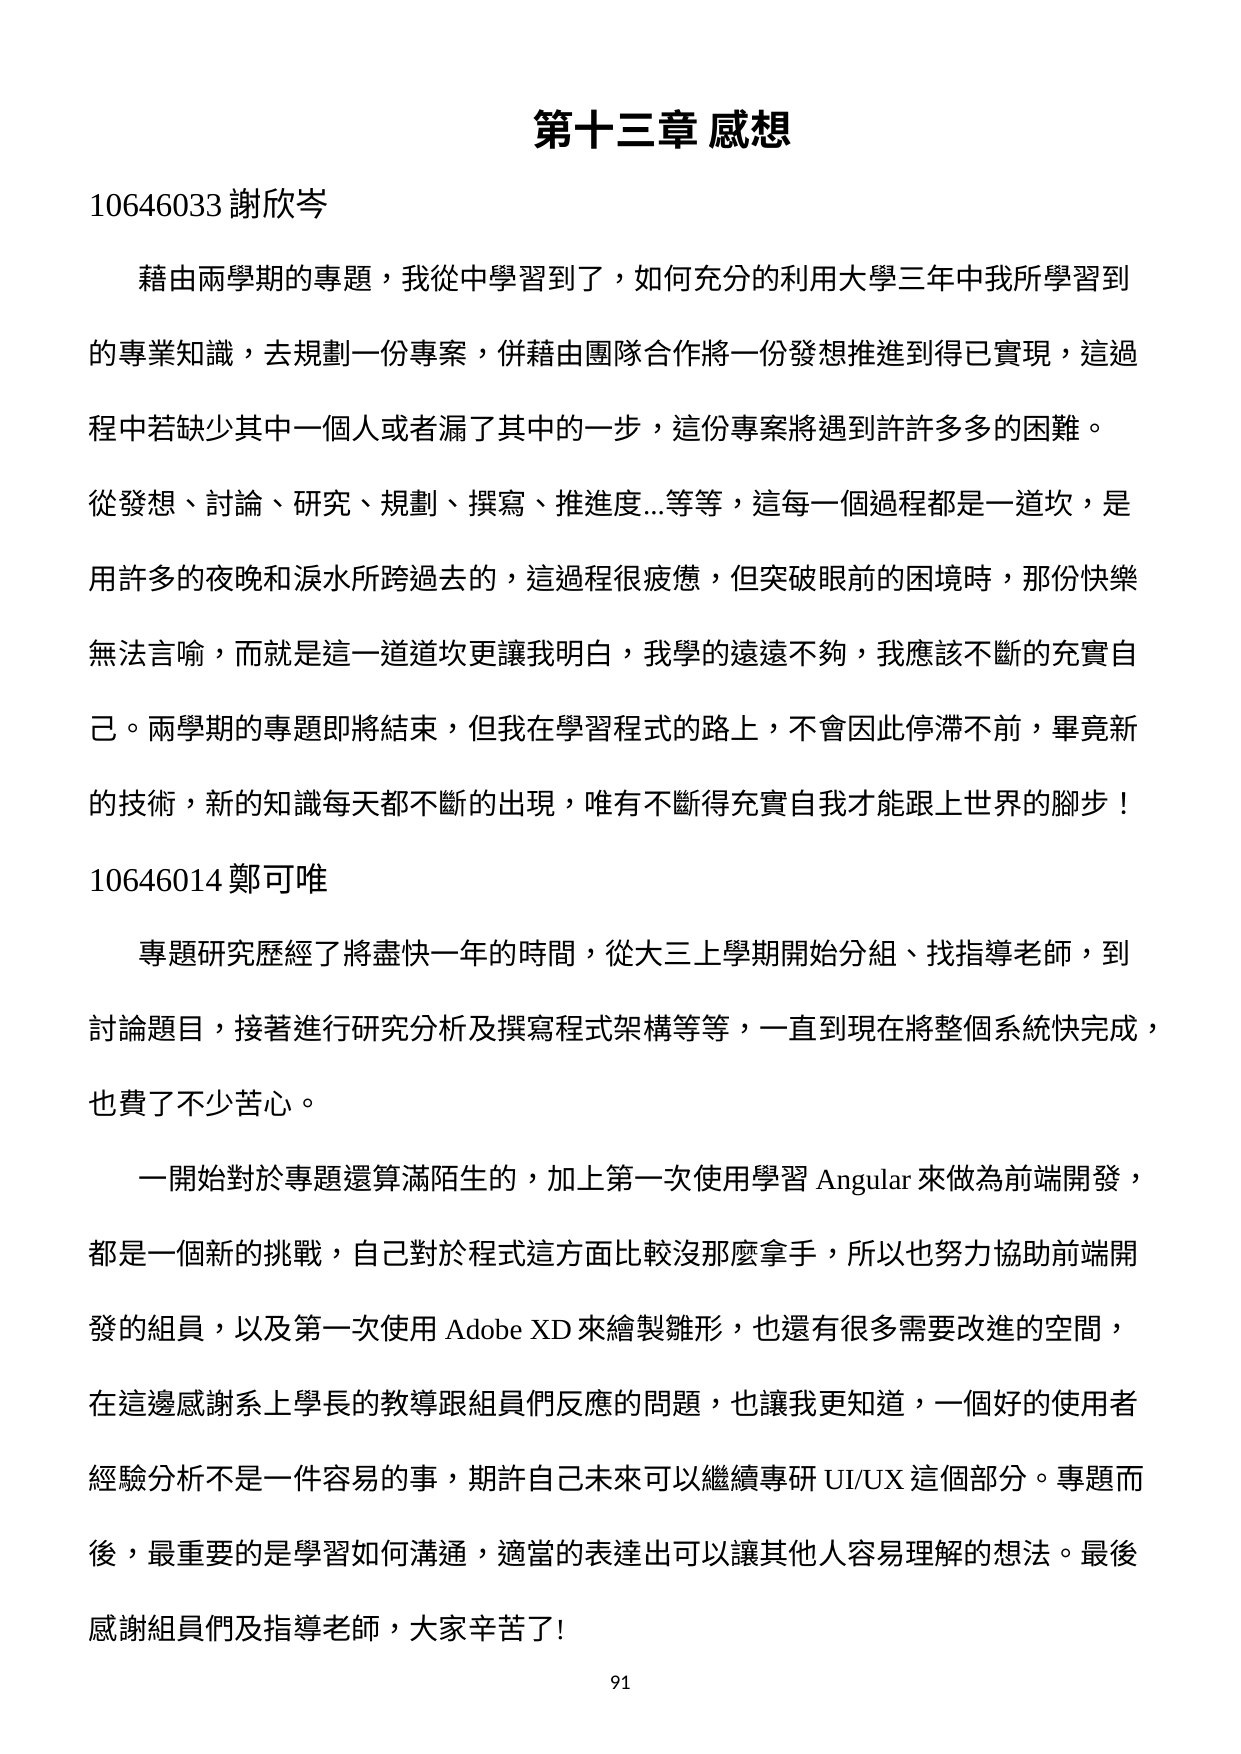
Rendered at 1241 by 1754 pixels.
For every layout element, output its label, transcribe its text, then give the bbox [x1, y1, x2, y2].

text 一開始對於專題還算滿陌生的，加上第一次使用學習Angular來做為前端開發，都是一個新的挑戰，自己對於程式這方面比較沒那麼拿手，所以也努力協助前端開發的組員，以及第一次使用Adobe XD來繪製雛形，也還有很多需要改進的空間，在這邊感謝系上學長的教導跟組員們反應的問題，也讓我更知道，一個好的使用者經驗分析不是一件容易的事，期許自己未來可以繼續專研UI/UX這個部分。專題而後，最重要的是學習如何溝通，適當的表達出可以讓其他人容易理解的想法。最後感謝組員們及指導老師，大家辛苦了! [89, 1139, 1152, 1664]
text 10646033謝欣岑 [89, 164, 1152, 239]
text 第十三章 感想 [89, 89, 1152, 164]
text 10646014鄭可唯 [89, 839, 1152, 914]
text 藉由兩學期的專題，我從中學習到了，如何充分的利用大學三年中我所學習到的專業知識，去規劃一份專案，併藉由團隊合作將一份發想推進到得已實現，這過程中若缺少其中一個人或者漏了其中的一步，這份專案將遇到許許多多的困難。 [89, 239, 1152, 464]
text 專題研究歷經了將盡快一年的時間，從大三上學期開始分組、找指導老師，到討論題目，接著進行研究分析及撰寫程式架構等等，一直到現在將整個系統快完成，也費了不少苦心。 [89, 914, 1152, 1139]
text 從發想、討論、研究、規劃、撰寫、推進度...等等，這每一個過程都是一道坎，是用許多的夜晚和淚水所跨過去的，這過程很疲憊，但突破眼前的困境時，那份快樂無法言喻，而就是這一道道坎更讓我明白，我學的遠遠不夠，我應該不斷的充實自己。兩學期的專題即將結束，但我在學習程式的路上，不會因此停滯不前，畢竟新的技術，新的知識每天都不斷的出現，唯有不斷得充實自我才能跟上世界的腳步！ [89, 464, 1152, 839]
